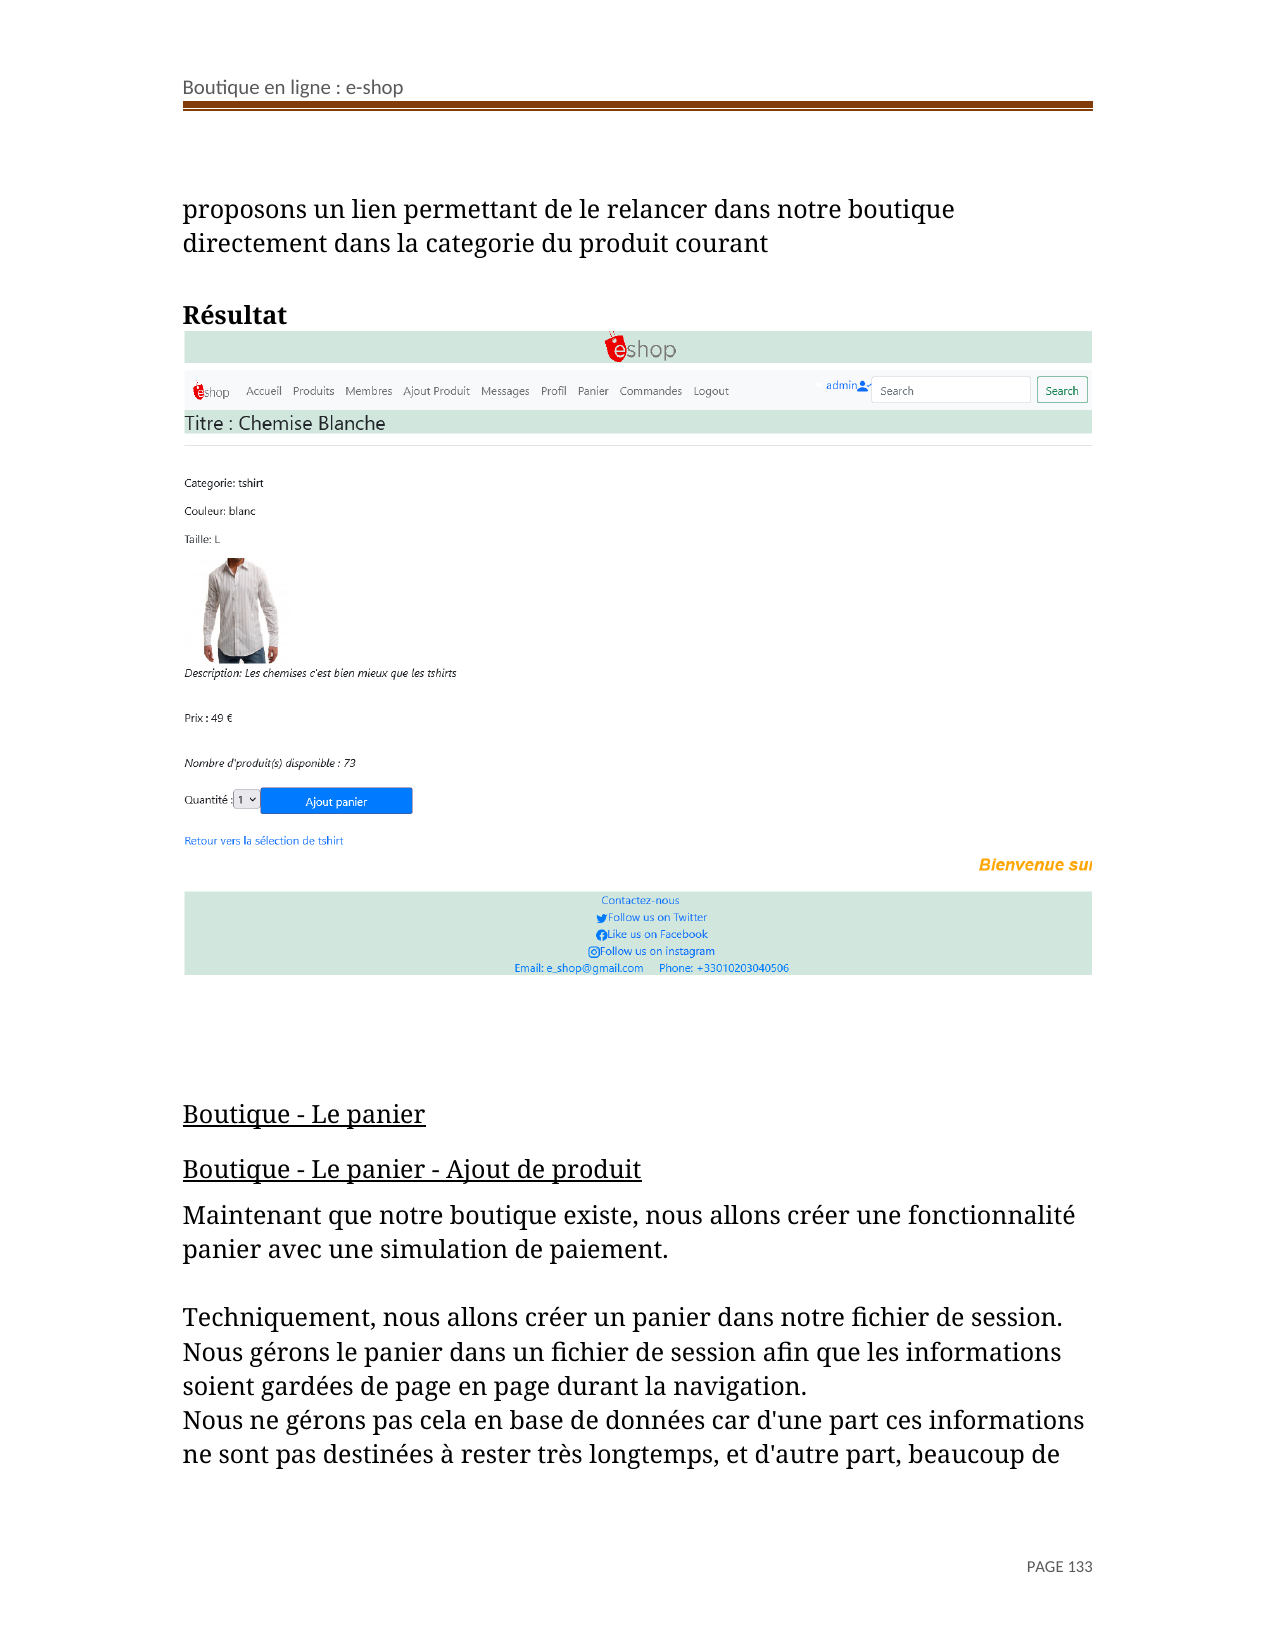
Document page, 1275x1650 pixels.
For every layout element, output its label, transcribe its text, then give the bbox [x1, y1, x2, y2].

text Boutique - Le panier [182, 1096, 1093, 1131]
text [182, 1198, 1093, 1470]
picture [182, 331, 1092, 975]
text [182, 191, 1093, 285]
subtitle Boutique - Le panier - Ajout de produit [182, 1151, 1093, 1185]
